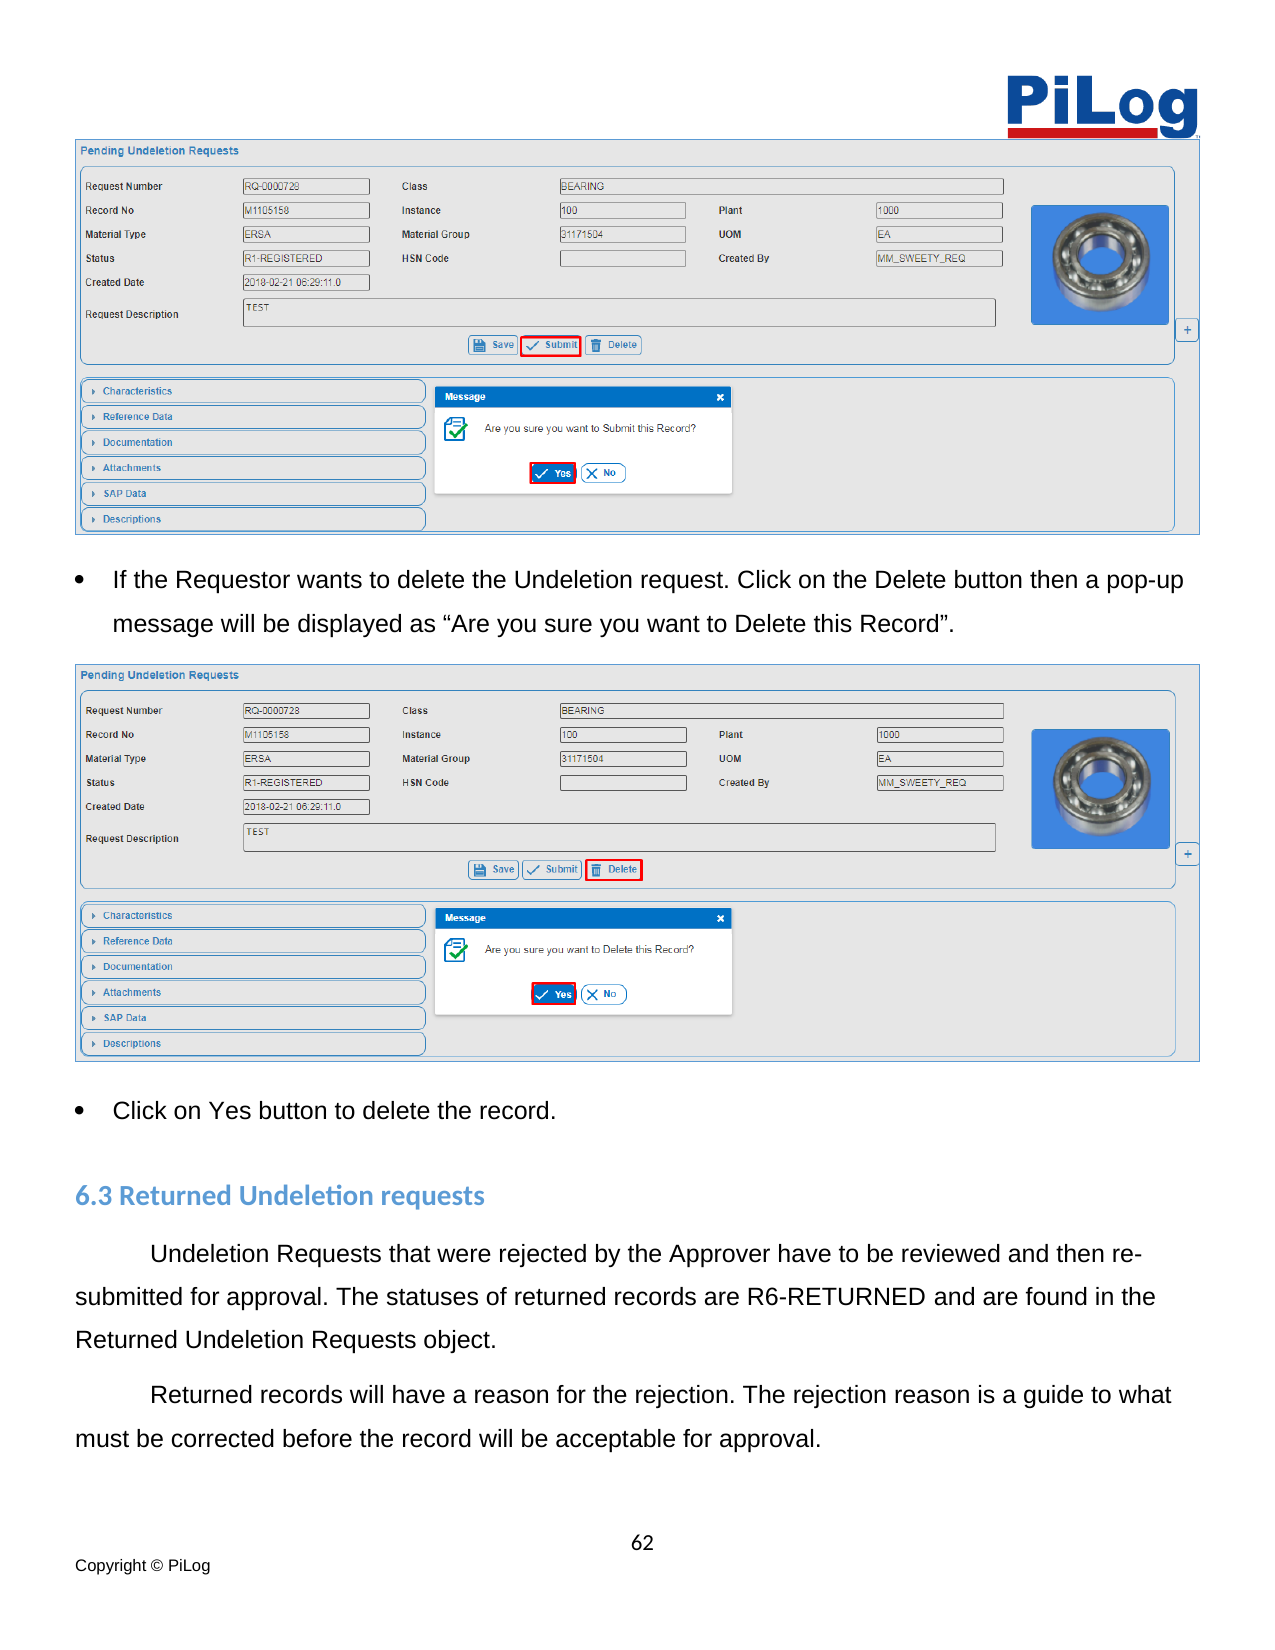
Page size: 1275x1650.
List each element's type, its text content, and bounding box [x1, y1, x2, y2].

picture [76, 665, 1199, 1061]
subtitle 6.3 Returned Undeletion requests [75, 1177, 1200, 1212]
text Returned records will have a reason for the rejection. The rejection reason is a guide to what must be corrected before the record will be acceptable for approval. [75, 1381, 1200, 1452]
picture [1007, 75, 1200, 139]
list If the Requestor wants to delete the Undeletion request. Click on the Delete button then a pop-up message will be displayed as “Are you sure you want to Delete this Record”. [75, 565, 1200, 637]
text Undeletion Requests that were rejected by the Approver have to be reviewed and then re-submitted for approval. The statuses of returned records are R6-RETURNED and are found in the Returned Undeletion Requests object. [75, 1239, 1200, 1354]
picture [76, 140, 1199, 534]
list Click on Yes button to delete the record. [75, 1096, 1200, 1125]
